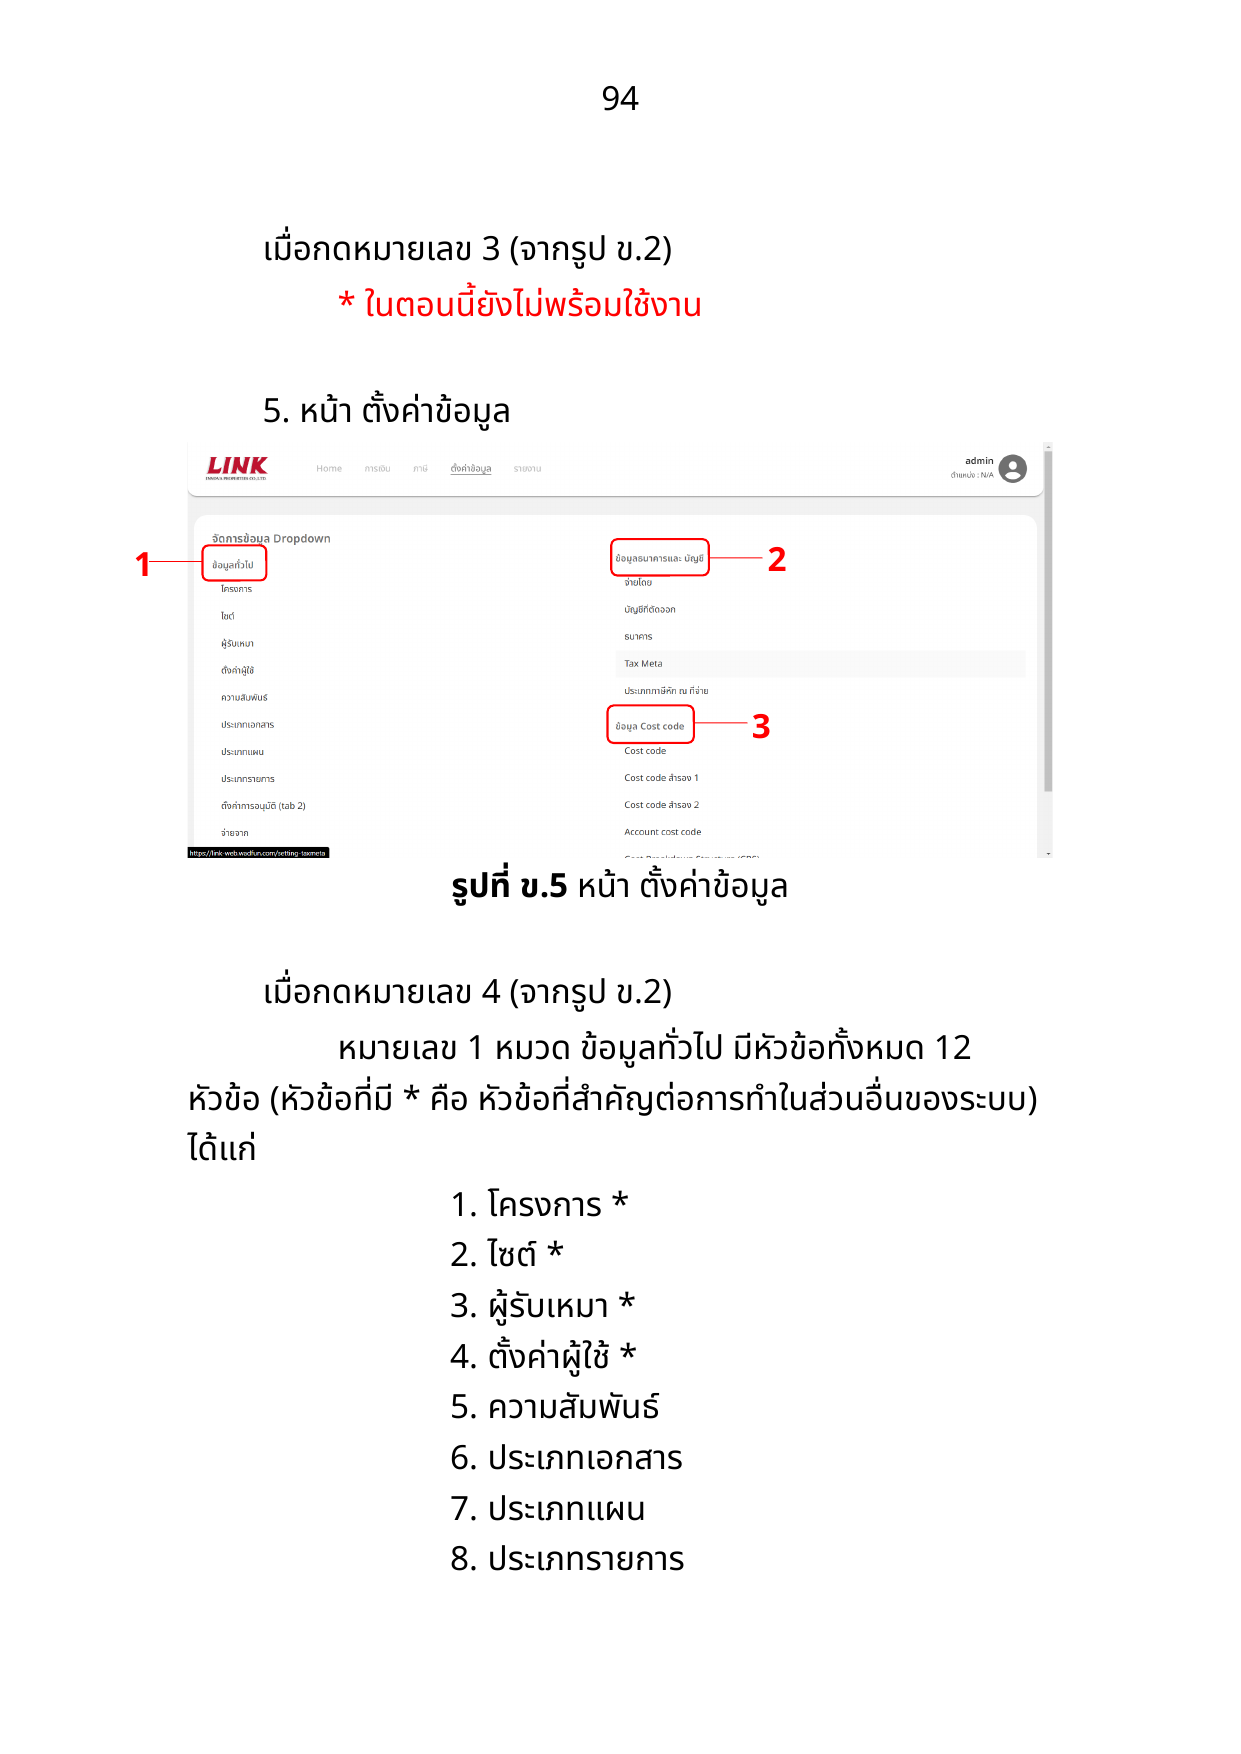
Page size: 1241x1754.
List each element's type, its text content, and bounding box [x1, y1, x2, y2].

picture [187, 442, 1053, 858]
text รูปที่ ข.5 หน้า ตั้งค่าข้อมูล [187, 862, 1053, 913]
list ไซต์ * [450, 1231, 1053, 1282]
list ความสัมพันธ์ [450, 1383, 1053, 1434]
list ตั้งค่าผู้ใช้ * [450, 1332, 1053, 1383]
list ประเภทแผน [450, 1484, 1053, 1535]
text เมื่อกดหมายเลข 4 (จากรูป ข.2) [187, 968, 1053, 1019]
list ประเภทเอกสาร [450, 1434, 1053, 1484]
text 5. หน้า ตั้งค่าข้อมูล [187, 387, 1053, 437]
text * ในตอนนี้ยังไม่พร้อมใช้งาน [187, 281, 1053, 331]
text เมื่อกดหมายเลข 3 (จากรูป ข.2) [187, 225, 1053, 276]
text หมายเลข 1 หมวด ข้อมูลทั่วไป มีหัวข้อทั้งหมด 12 หัวข้อ (หัวข้อที่มี * คือ หัวข้อที่สำคัญต่อการทำในส่วนอื่นของระบบ) ได้แก่ [187, 1024, 1053, 1176]
list ผู้รับเหมา * [450, 1282, 1053, 1332]
picture [204, 547, 265, 579]
list ประเภทรายการ [450, 1535, 1053, 1586]
list โครงการ * [450, 1181, 1053, 1231]
